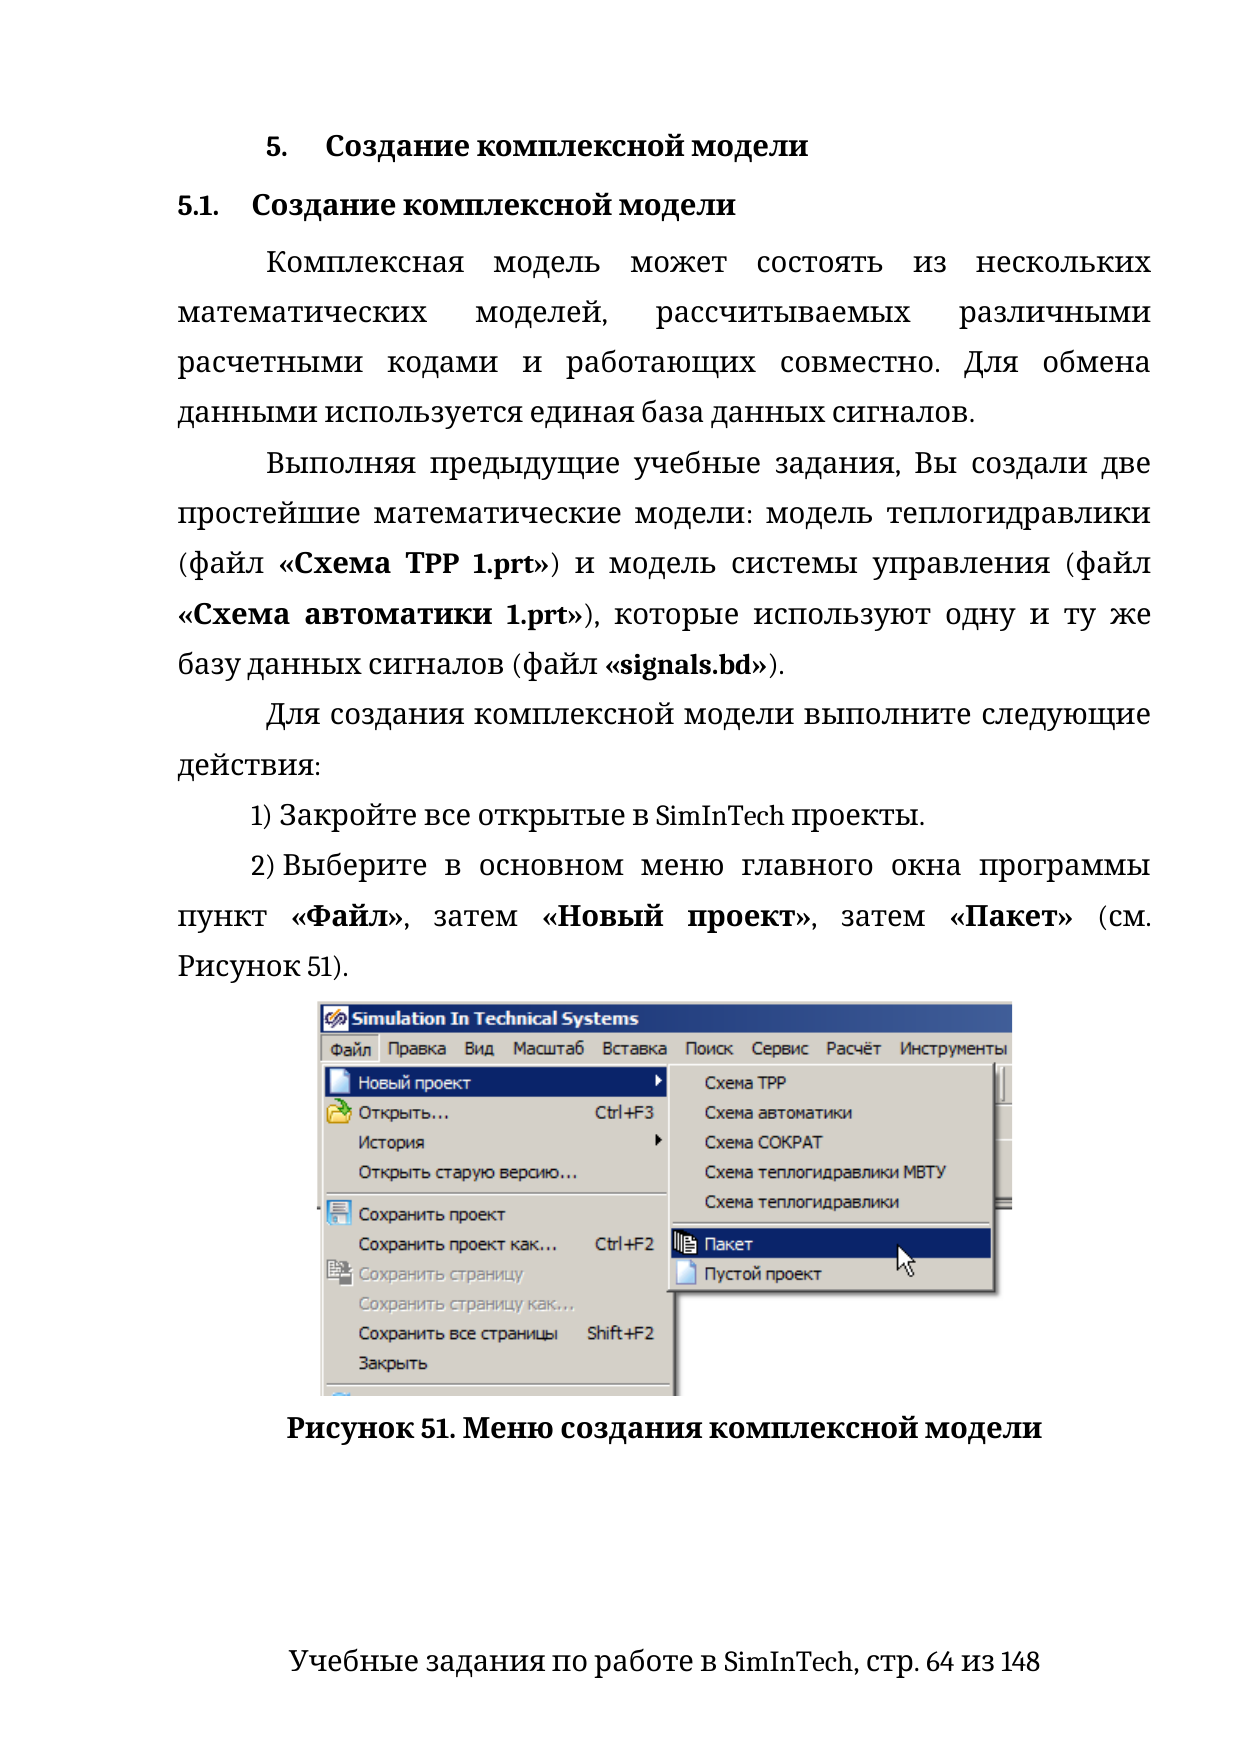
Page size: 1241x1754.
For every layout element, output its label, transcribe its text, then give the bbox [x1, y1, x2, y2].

picture [316, 1000, 1013, 1396]
text Выполняя предыдущие учебные задания, Вы создали две простейшие математические модели: модель теплогидравлики (файл «Схема ТPP 1.prt») и модель системы управления (файл «Схема автоматики 1.prt»), которые используют одну и ту же базу данных сигналов (файл «signals.bd»). [177, 447, 1152, 682]
text Комплексная модель может состоять из нескольких математических моделей, рассчитываемых различными расчетными кодами и работающих совместно. Для обмена данными используется единая база данных сигналов. [177, 246, 1152, 430]
subtitle Создание комплексной модели [177, 131, 1152, 164]
text Для создания комплексной модели выполните следующие действия: [177, 698, 1152, 782]
subtitle Создание комплексной модели [177, 189, 1152, 223]
list Закройте все открытые в SimInTech проекты. [177, 799, 1152, 833]
